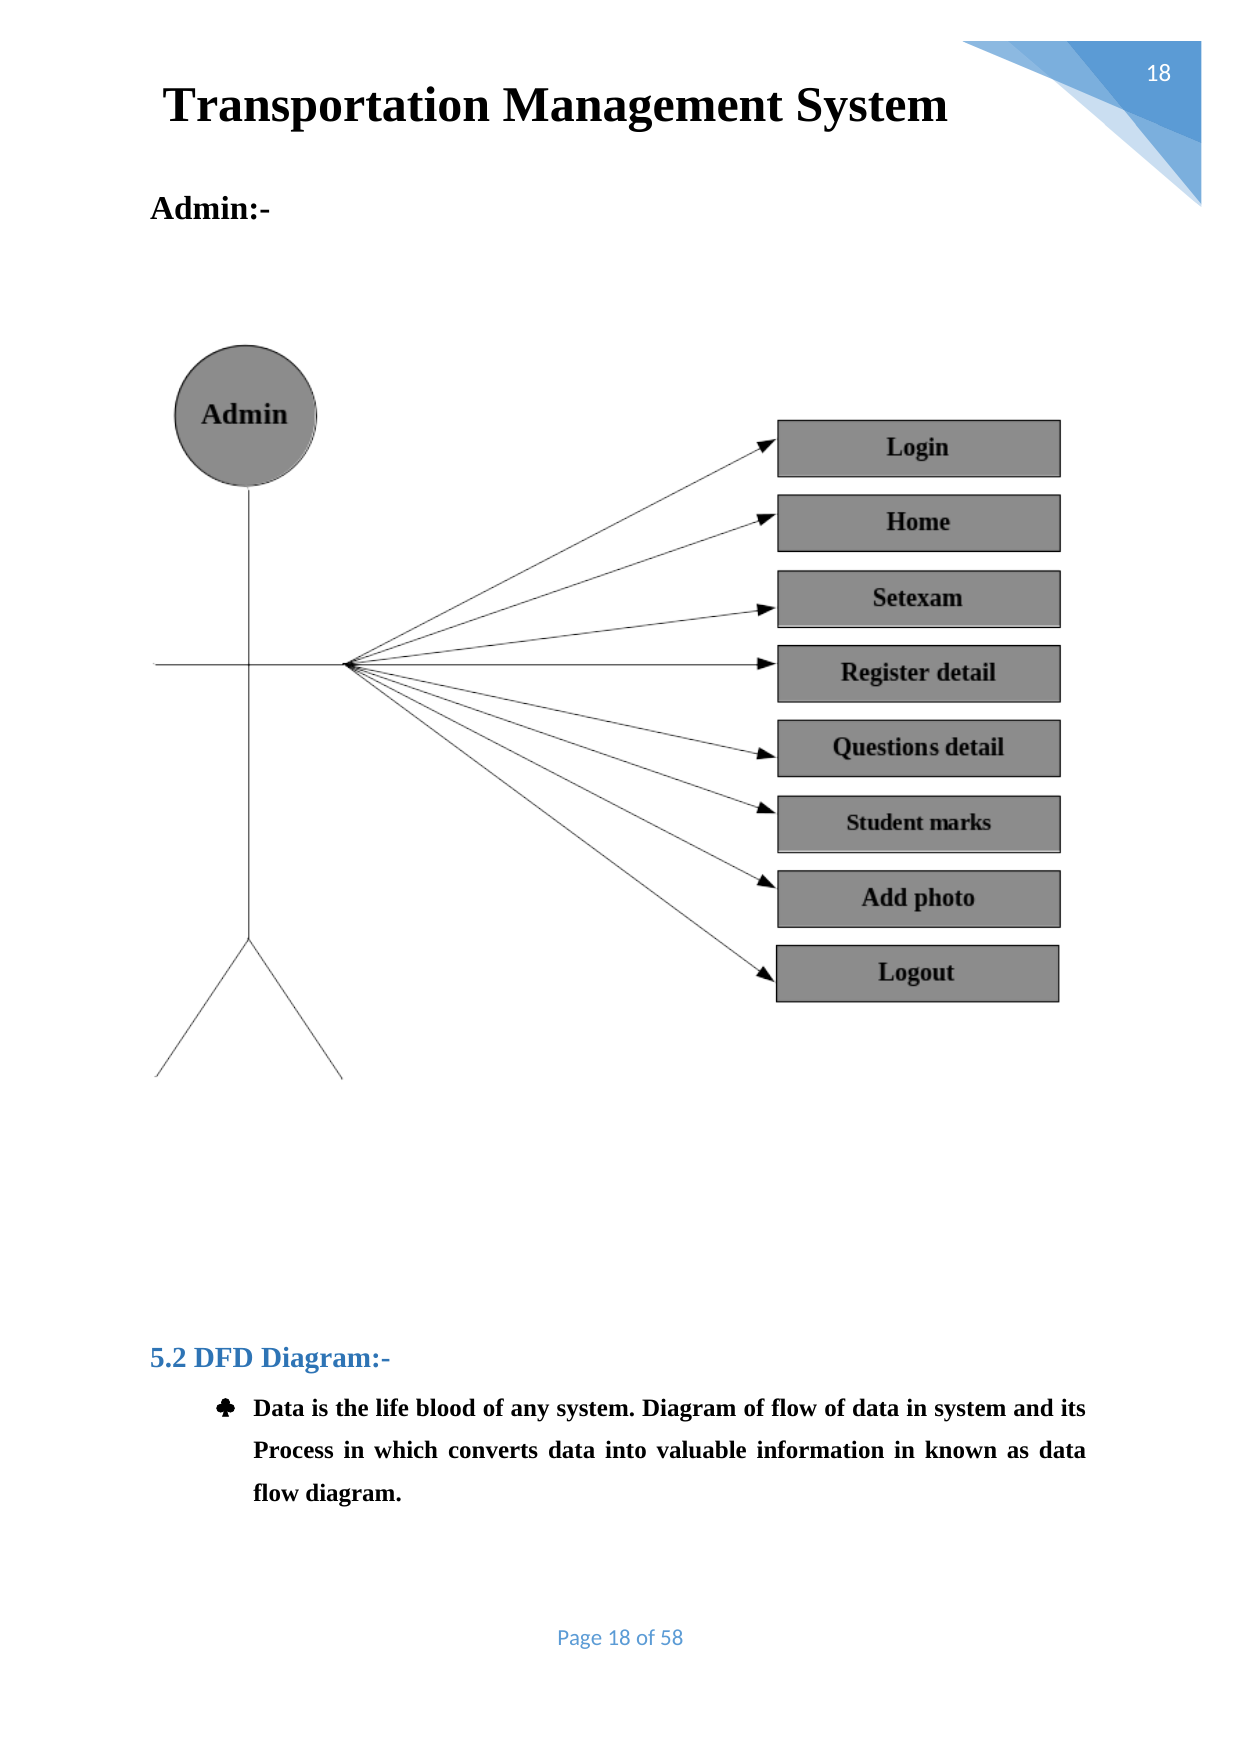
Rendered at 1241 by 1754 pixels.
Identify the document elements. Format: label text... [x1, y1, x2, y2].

list Data is the life blood of any system. Diagram of flow of data in system and its Process in which converts data into valuable information in known as data flow diagram. [216, 1393, 1087, 1507]
text Admin:- [150, 188, 1090, 227]
text 5.2 DFD Diagram:- [150, 1340, 1090, 1374]
picture [962, 41, 1202, 207]
